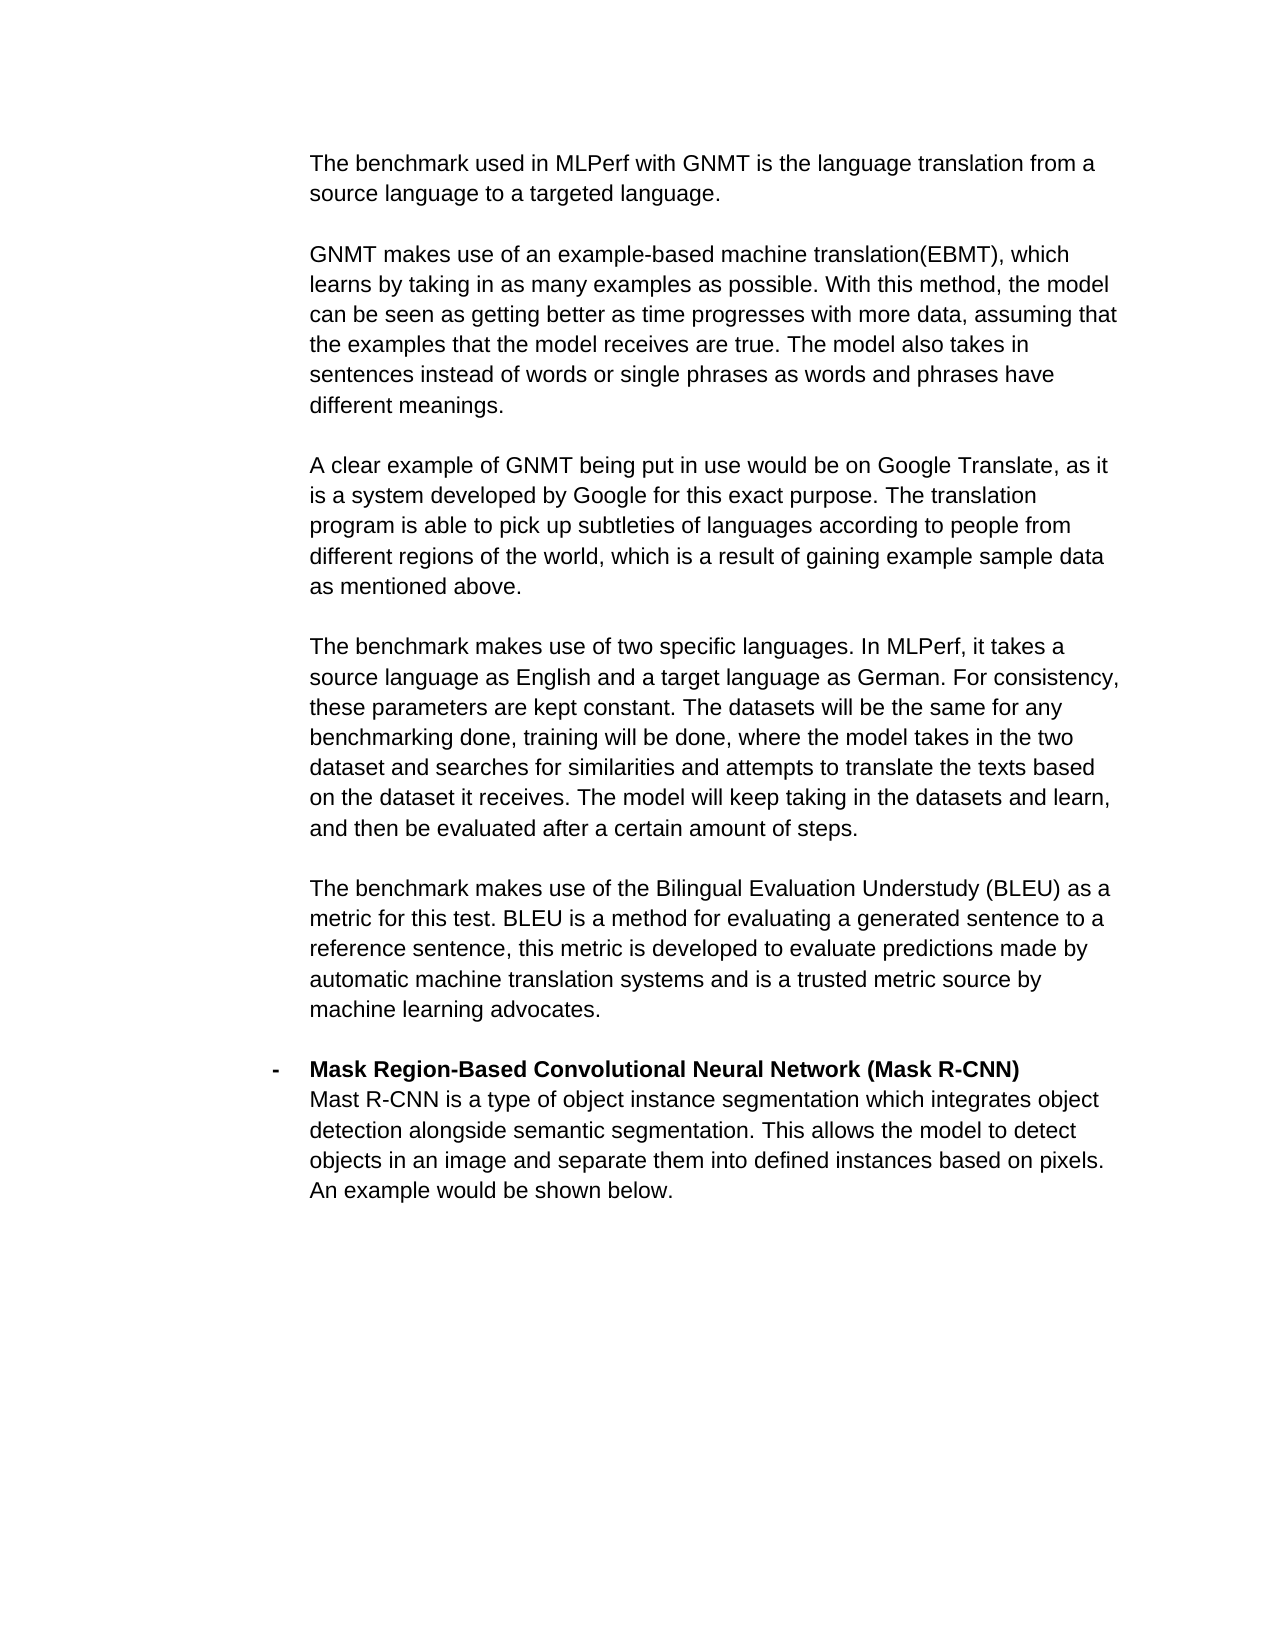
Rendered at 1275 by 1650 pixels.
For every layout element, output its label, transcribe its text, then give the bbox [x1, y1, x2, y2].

text The benchmark makes use of two specific languages. In MLPerf, it takes a source language as English and a target language as German. For consistency, these parameters are kept constant. The datasets will be the same for any benchmarking done, training will be done, where the model takes in the two dataset and searches for similarities and attempts to translate the texts based on the dataset it receives. The model will keep taking in the datasets and learn, and then be evaluated after a certain amount of steps. [309, 633, 1125, 841]
list Mask Region-Based Convolutional Neural Network (Mask R-CNN) [272, 1056, 1125, 1083]
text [309, 150, 1125, 207]
text A clear example of GNMT being put in use would be on Google Translate, as it is a system developed by Google for this exact purpose. The translation program is able to pick up subtleties of languages according to people from different regions of the world, which is a result of gaining example sample data as mentioned above. [309, 452, 1125, 599]
text The benchmark makes use of the Bilingual Evaluation Understudy (BLEU) as a metric for this test. BLEU is a method for evaluating a generated sentence to a reference sentence, this metric is developed to evaluate predictions made by automatic machine translation systems and is a trusted metric source by machine learning advocates. [309, 875, 1125, 1022]
text GNMT makes use of an example-based machine translation(EBMT), which learns by taking in as many examples as possible. With this method, the model can be seen as getting better as time progresses with more data, assuming that the examples that the model receives are true. The model also takes in sentences instead of words or single phrases as words and phrases have different meanings. [309, 241, 1125, 418]
text Mast R-CNN is a type of object instance segmentation which integrates object detection alongside semantic segmentation. This allows the model to detect objects in an image and separate them into defined instances based on pixels. An example would be shown below. [309, 1086, 1125, 1203]
